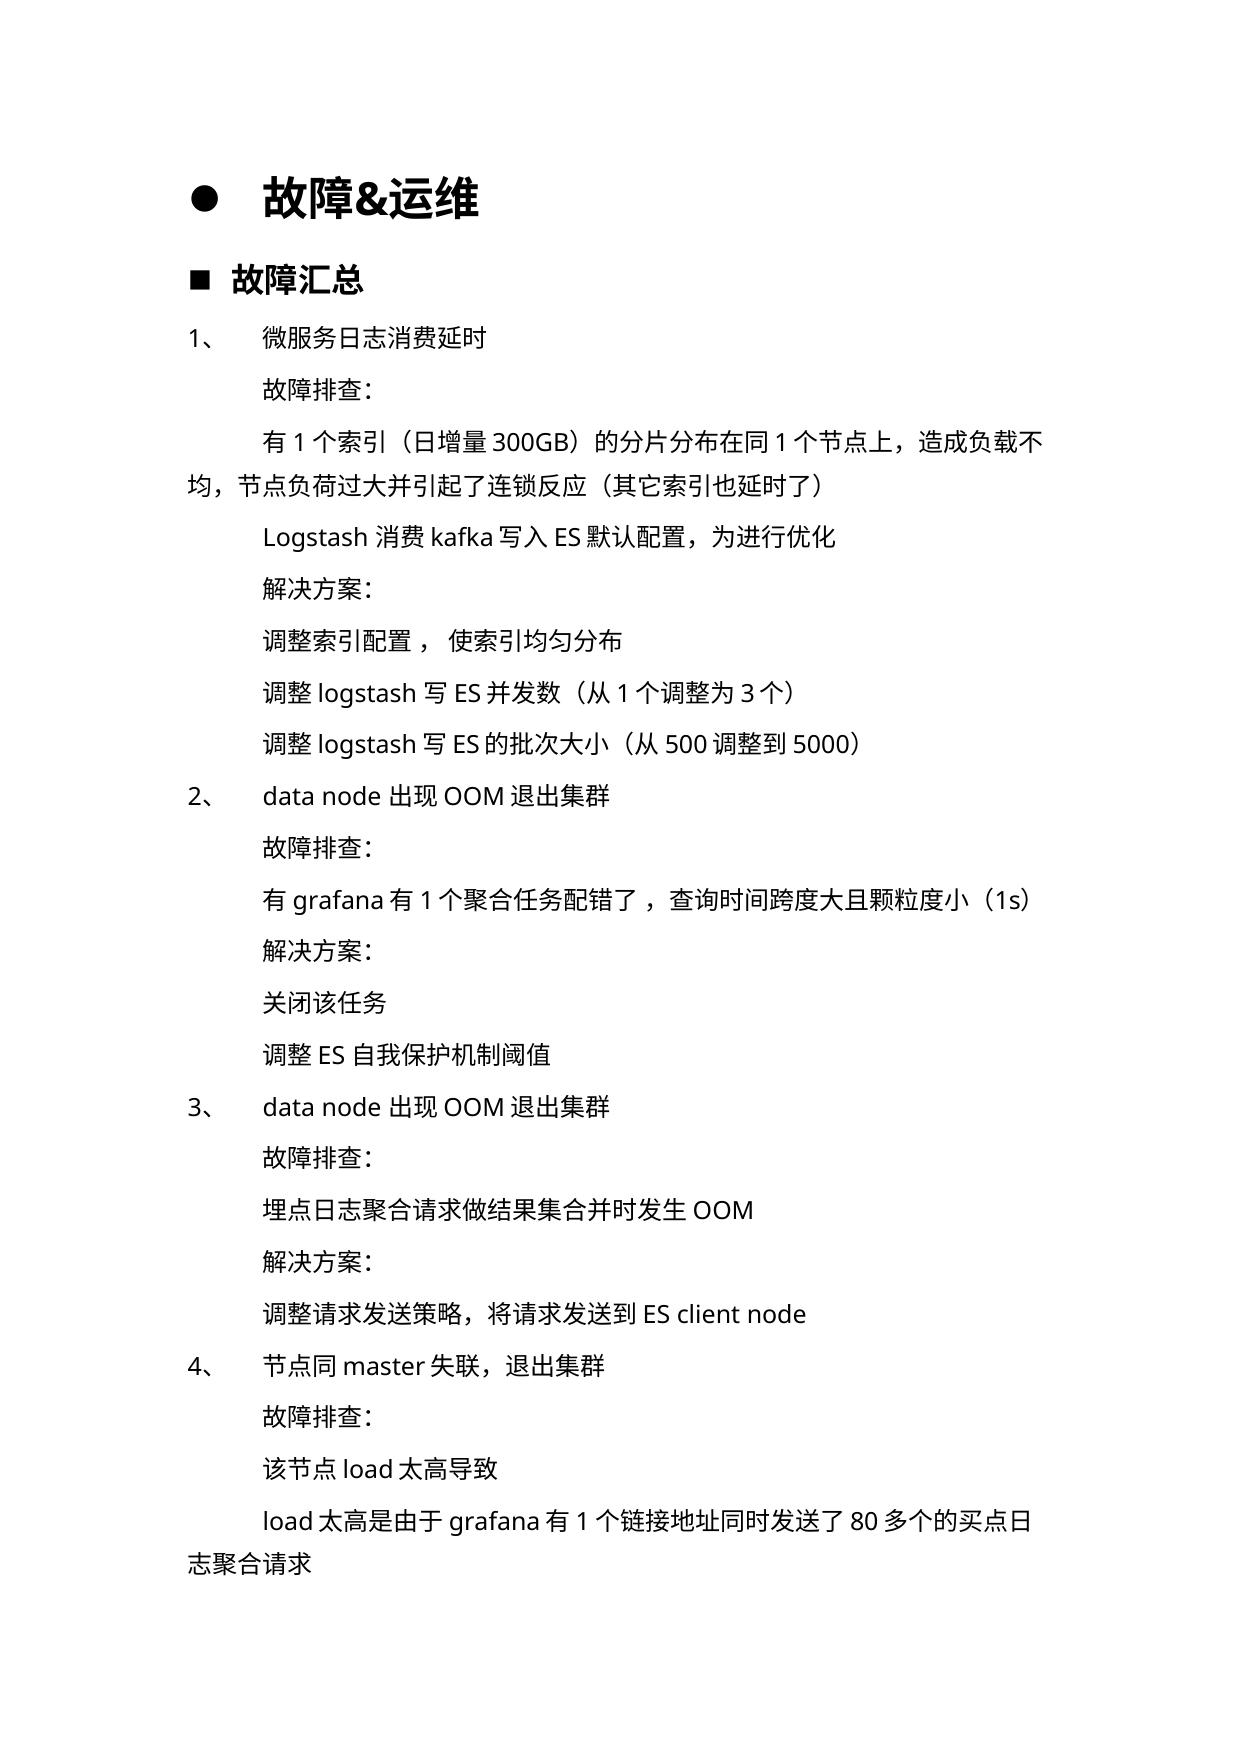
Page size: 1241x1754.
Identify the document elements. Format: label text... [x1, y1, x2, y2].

list data node 出现OOM退出集群 [187, 777, 1053, 813]
list 解决方案： [187, 1242, 1053, 1279]
list 微服务日志消费延时 [187, 319, 1053, 355]
list 故障排查： [187, 1139, 1053, 1175]
list 调整索引配置 ， 使索引均匀分布 [187, 621, 1053, 657]
list 节点同master失联，退出集群 [187, 1346, 1053, 1382]
list 关闭该任务 [187, 984, 1053, 1020]
list 故障排查： [187, 828, 1053, 864]
list 故障排查： [187, 371, 1053, 407]
list data node 出现OOM退出集群 [187, 1087, 1053, 1123]
list 调整ES 自我保护机制阈值 [187, 1035, 1053, 1072]
list 调整logstash 写ES并发数（从1个调整为3个） [187, 673, 1053, 709]
list 有1个索引（日增量300GB）的分片分布在同1个节点上，造成负载不均，节点负荷过大并引起了连锁反应（其它索引也延时了） [187, 422, 1053, 502]
list 该节点load太高导致 [187, 1449, 1053, 1486]
list 调整logstash写ES的批次大小（从500调整到5000） [187, 725, 1053, 761]
list load太高是由于grafana有1个链接地址同时发送了80多个的买点日志聚合请求 [187, 1501, 1053, 1581]
list 故障排查： [187, 1398, 1053, 1434]
list 调整请求发送策略，将请求发送到ES client node [187, 1294, 1053, 1331]
list 埋点日志聚合请求做结果集合并时发生OOM [187, 1191, 1053, 1227]
list 解决方案： [187, 932, 1053, 968]
list Logstash 消费kafka写入ES默认配置，为进行优化 [187, 518, 1053, 554]
subtitle 故障&运维 [187, 162, 1053, 229]
subtitle 故障汇总 [187, 254, 1053, 302]
list 解决方案： [187, 569, 1053, 606]
list 有grafana有1个聚合任务配错了 ，查询时间跨度大且颗粒度小（1s） [187, 880, 1053, 916]
